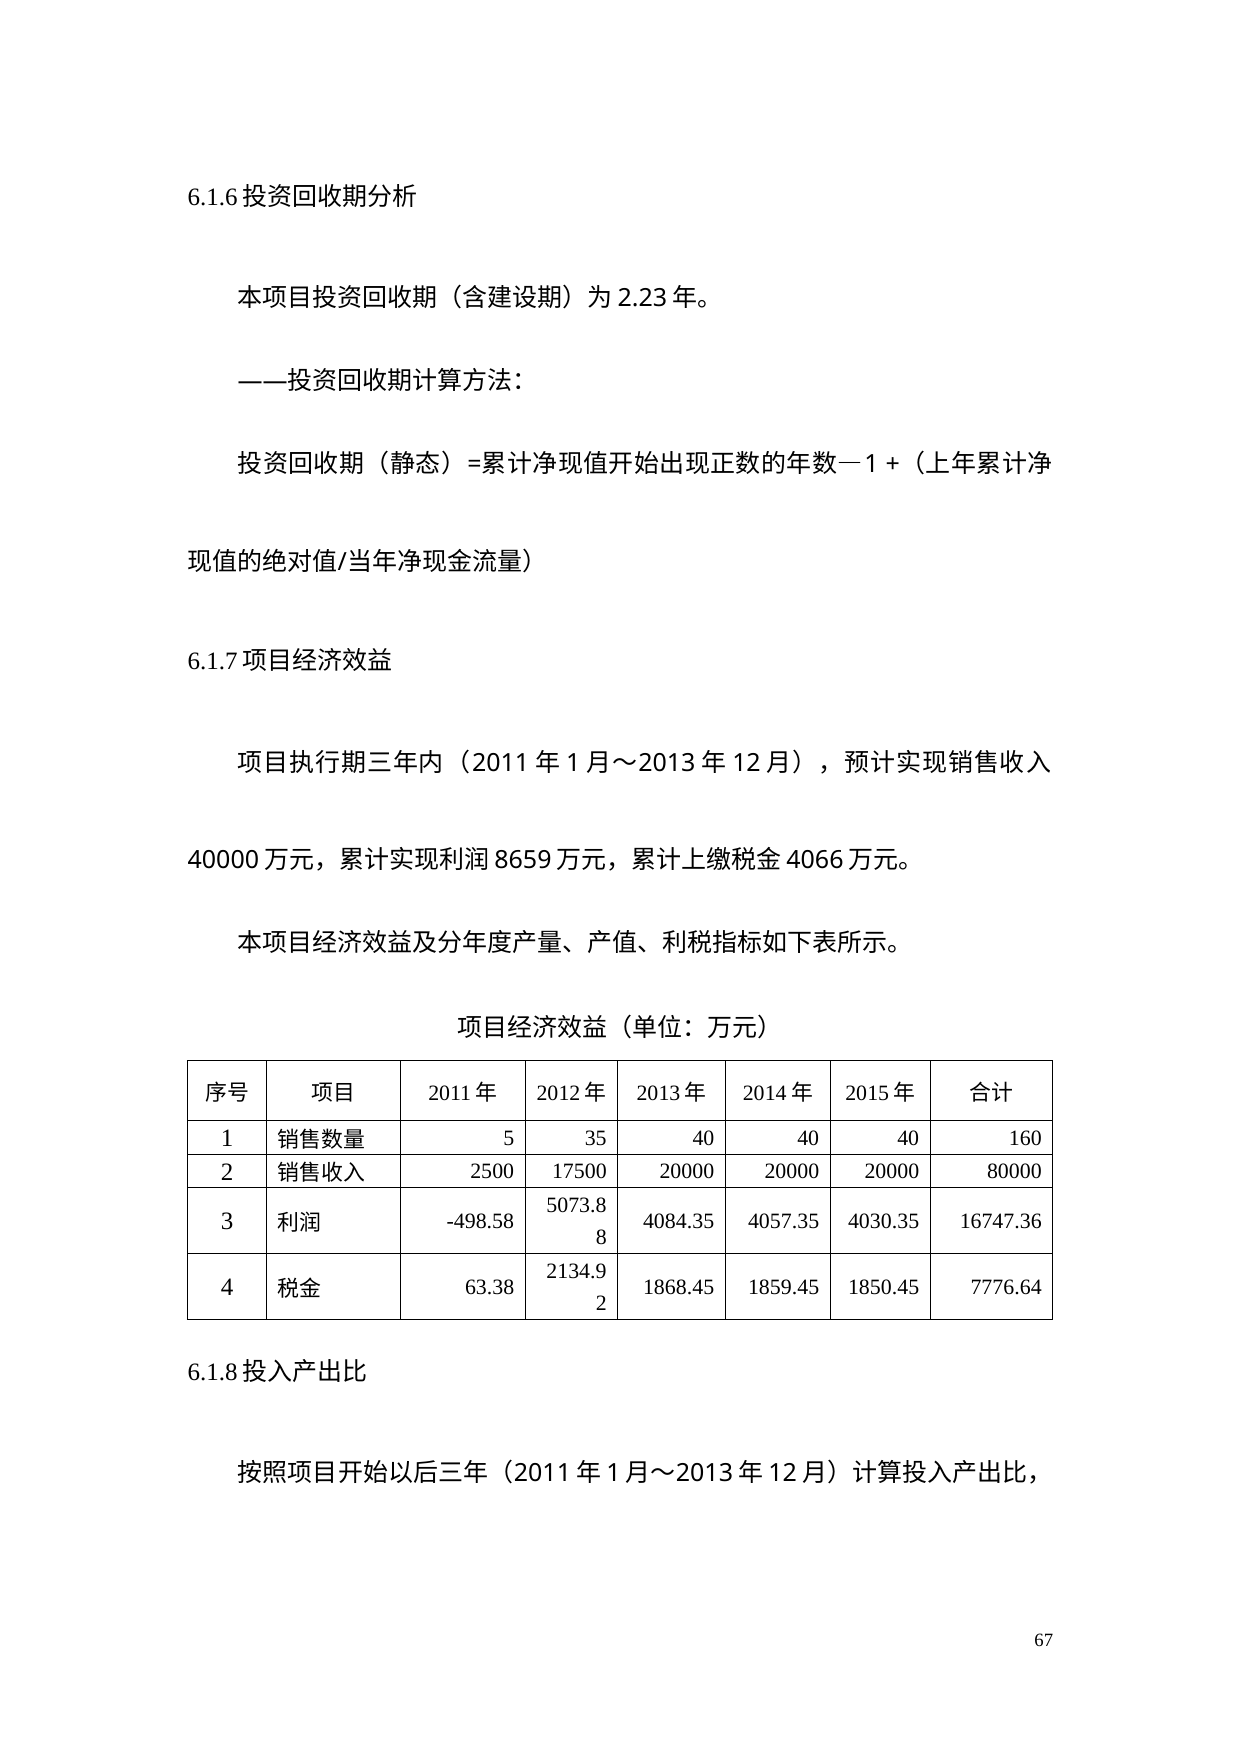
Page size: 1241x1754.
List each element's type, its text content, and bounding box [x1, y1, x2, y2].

table_cell 1850.45 [831, 1254, 930, 1319]
table_cell 税金 [267, 1254, 400, 1319]
table_header 项目 [267, 1061, 400, 1120]
table_header 2012年 [526, 1061, 617, 1120]
table_header 序号 [188, 1061, 266, 1120]
table_cell 4 [188, 1254, 266, 1319]
subtitle 6.1.6投资回收期分析 [187, 162, 1053, 227]
table_cell 63.38 [401, 1254, 525, 1319]
table_cell 4057.35 [726, 1188, 830, 1253]
table_cell 5 [401, 1121, 525, 1154]
text 投资回收期（静态）=累计净现值开始出现正数的年数—1 +（上年累计净现值的绝对值/当年净现金流量） [187, 429, 1053, 592]
table_header 2011年 [401, 1061, 525, 1120]
table_header 2015年 [831, 1061, 930, 1120]
table_cell 40 [831, 1121, 930, 1154]
table_cell 2500 [401, 1155, 525, 1187]
table_cell 20000 [618, 1155, 725, 1187]
table_cell 80000 [931, 1155, 1052, 1187]
table_cell 1 [188, 1121, 266, 1154]
table_cell 20000 [831, 1155, 930, 1187]
table_cell 40 [618, 1121, 725, 1154]
table_header 2013年 [618, 1061, 725, 1120]
table_cell 1859.45 [726, 1254, 830, 1319]
table_cell 销售收入 [267, 1155, 400, 1187]
table_cell 16747.36 [931, 1188, 1052, 1253]
table_cell 17500 [526, 1155, 617, 1187]
table_cell 7776.64 [931, 1254, 1052, 1319]
table_cell 利润 [267, 1188, 400, 1253]
table_cell 4030.35 [831, 1188, 930, 1253]
subtitle 6.1.7项目经济效益 [187, 626, 1053, 691]
table_header 合计 [931, 1061, 1052, 1120]
text 本项目经济效益及分年度产量、产值、利税指标如下表所示。 [187, 908, 1053, 973]
table_cell 5073.88 [526, 1188, 617, 1253]
table_cell 4084.35 [618, 1188, 725, 1253]
table_cell 40 [726, 1121, 830, 1154]
table_cell -498.58 [401, 1188, 525, 1253]
subtitle 6.1.8投入产出比 [187, 1337, 1053, 1402]
table_cell 35 [526, 1121, 617, 1154]
table_cell 销售数量 [267, 1121, 400, 1154]
table_cell 2134.92 [526, 1254, 617, 1319]
text 项目经济效益（单位：万元） [187, 1008, 1053, 1044]
text 本项目投资回收期（含建设期）为2.23年。 [187, 263, 1053, 328]
text ——投资回收期计算方法： [187, 346, 1053, 411]
table_cell 1868.45 [618, 1254, 725, 1319]
table_cell 160 [931, 1121, 1052, 1154]
text 项目执行期三年内（2011年1月～2013年12月），预计实现销售收入40000万元，累计实现利润8659万元，累计上缴税金4066万元。 [187, 728, 1053, 890]
table_header 2014年 [726, 1061, 830, 1120]
table_cell 3 [188, 1188, 266, 1253]
table_cell 2 [188, 1155, 266, 1187]
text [187, 1438, 1053, 1503]
table_cell 20000 [726, 1155, 830, 1187]
